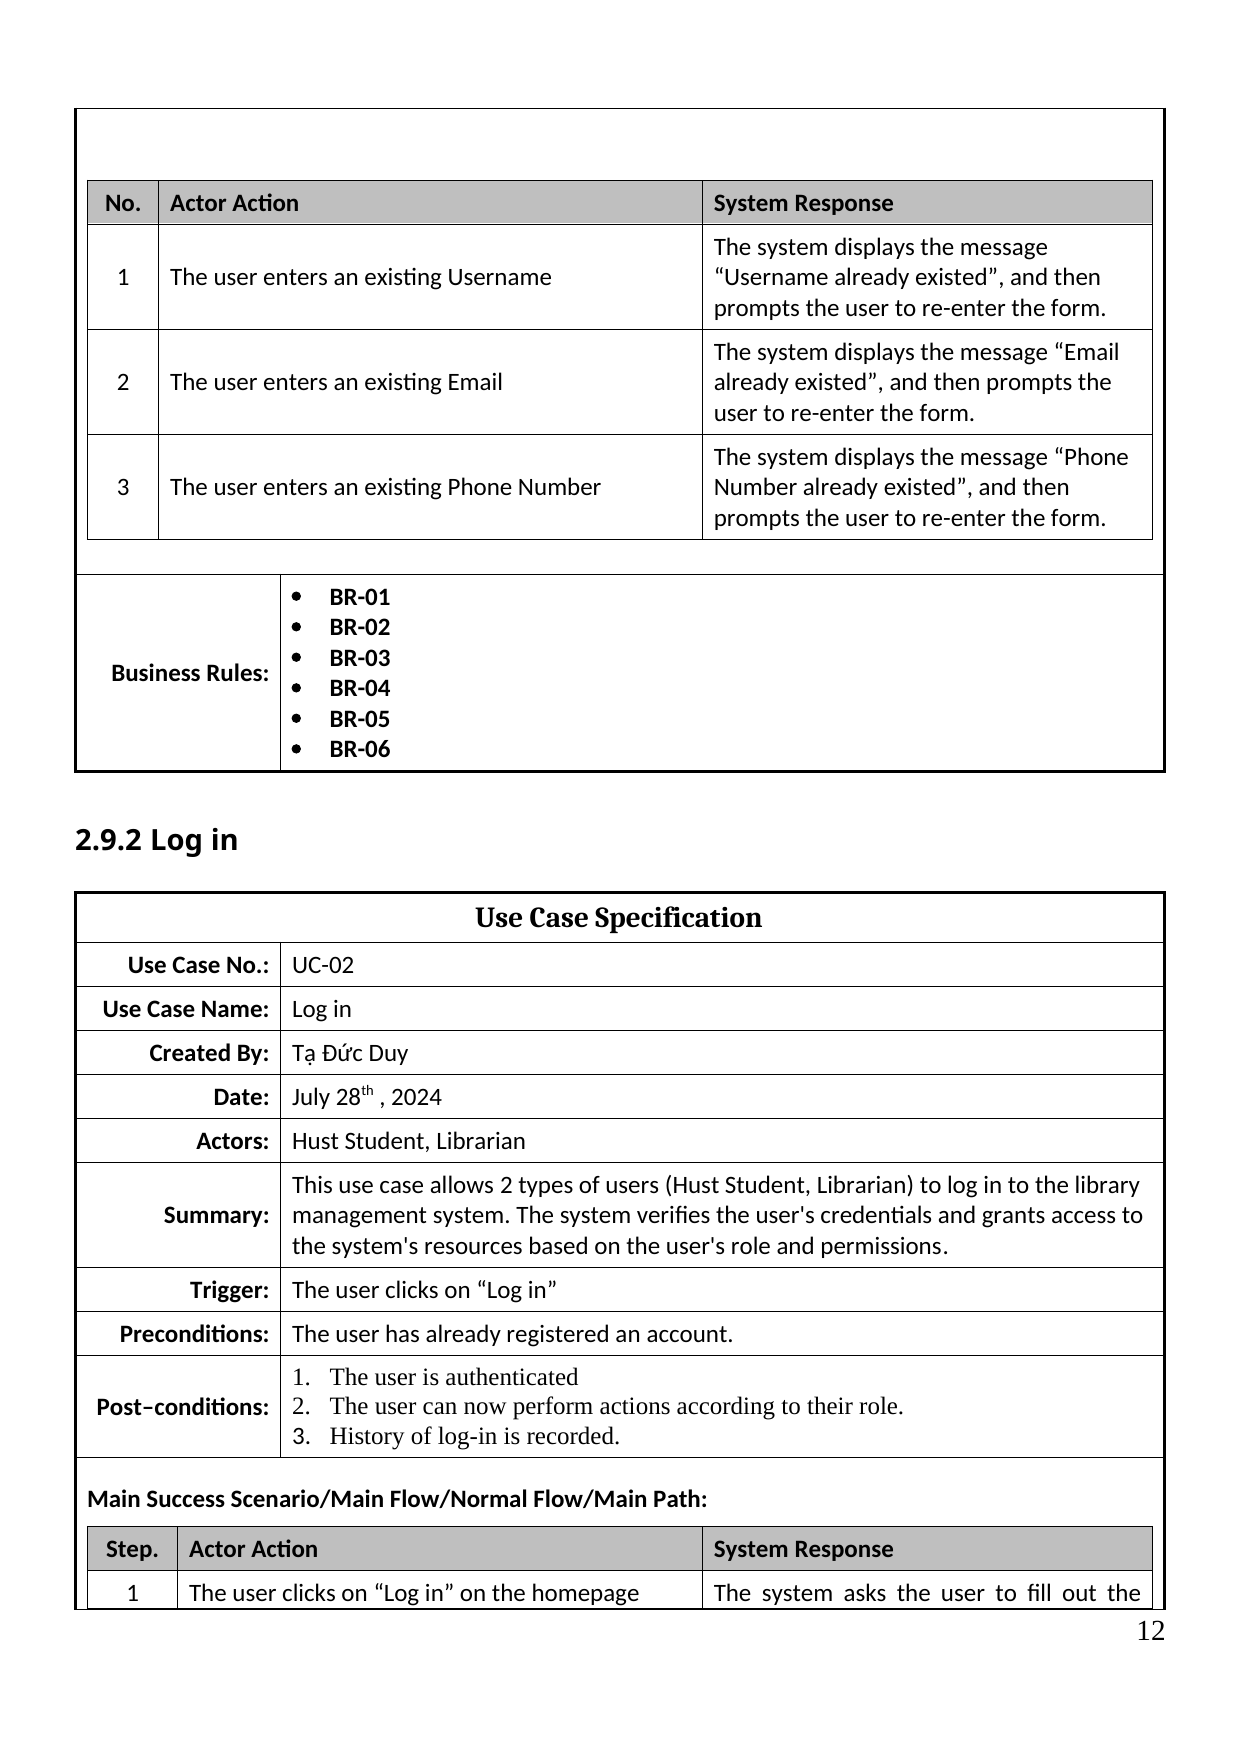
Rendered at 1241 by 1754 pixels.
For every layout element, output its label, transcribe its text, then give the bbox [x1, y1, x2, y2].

table_cell Hust Student, Librarian [281, 1119, 1163, 1162]
table_cell The user is authenticated The user can now perform actions according to their role. History of log-in is recorded. [281, 1356, 1163, 1457]
table_cell July 28th , 2024 [281, 1075, 1163, 1118]
table_cell UC-02 [281, 943, 1163, 986]
table_cell The user has already registered an account. [281, 1312, 1163, 1355]
table_header Use Case Specification [77, 894, 1163, 942]
table_cell The user clicks on “Log in” [281, 1268, 1163, 1311]
table_cell Summary: [77, 1163, 280, 1267]
table_cell Date: [77, 1075, 280, 1118]
table_cell Actors: [77, 1119, 280, 1162]
table_cell Use Case No.: [77, 943, 280, 986]
table_cell Business Rules: [77, 575, 280, 770]
table_cell Tạ Đức Duy [281, 1031, 1163, 1074]
table_cell BR-01 BR-02 BR-03 BR-04 BR-05 BR-06 [281, 575, 1163, 770]
table_cell Preconditions: [77, 1312, 280, 1355]
subtitle Log in [75, 819, 1165, 859]
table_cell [77, 1458, 1163, 1609]
table_cell Exceptions: [77, 109, 1163, 573]
table_cell Use Case Name: [77, 987, 280, 1030]
table_cell Post–conditions: [77, 1356, 280, 1457]
table_cell Created By: [77, 1031, 280, 1074]
table_cell Trigger: [77, 1268, 280, 1311]
table_cell This use case allows 2 types of users (Hust Student, Librarian) to log in to the library management system. The system verifies the user's credentials and grants access to the system's resources based on the user's role and permissions. [281, 1163, 1163, 1267]
table_cell Log in [281, 987, 1163, 1030]
